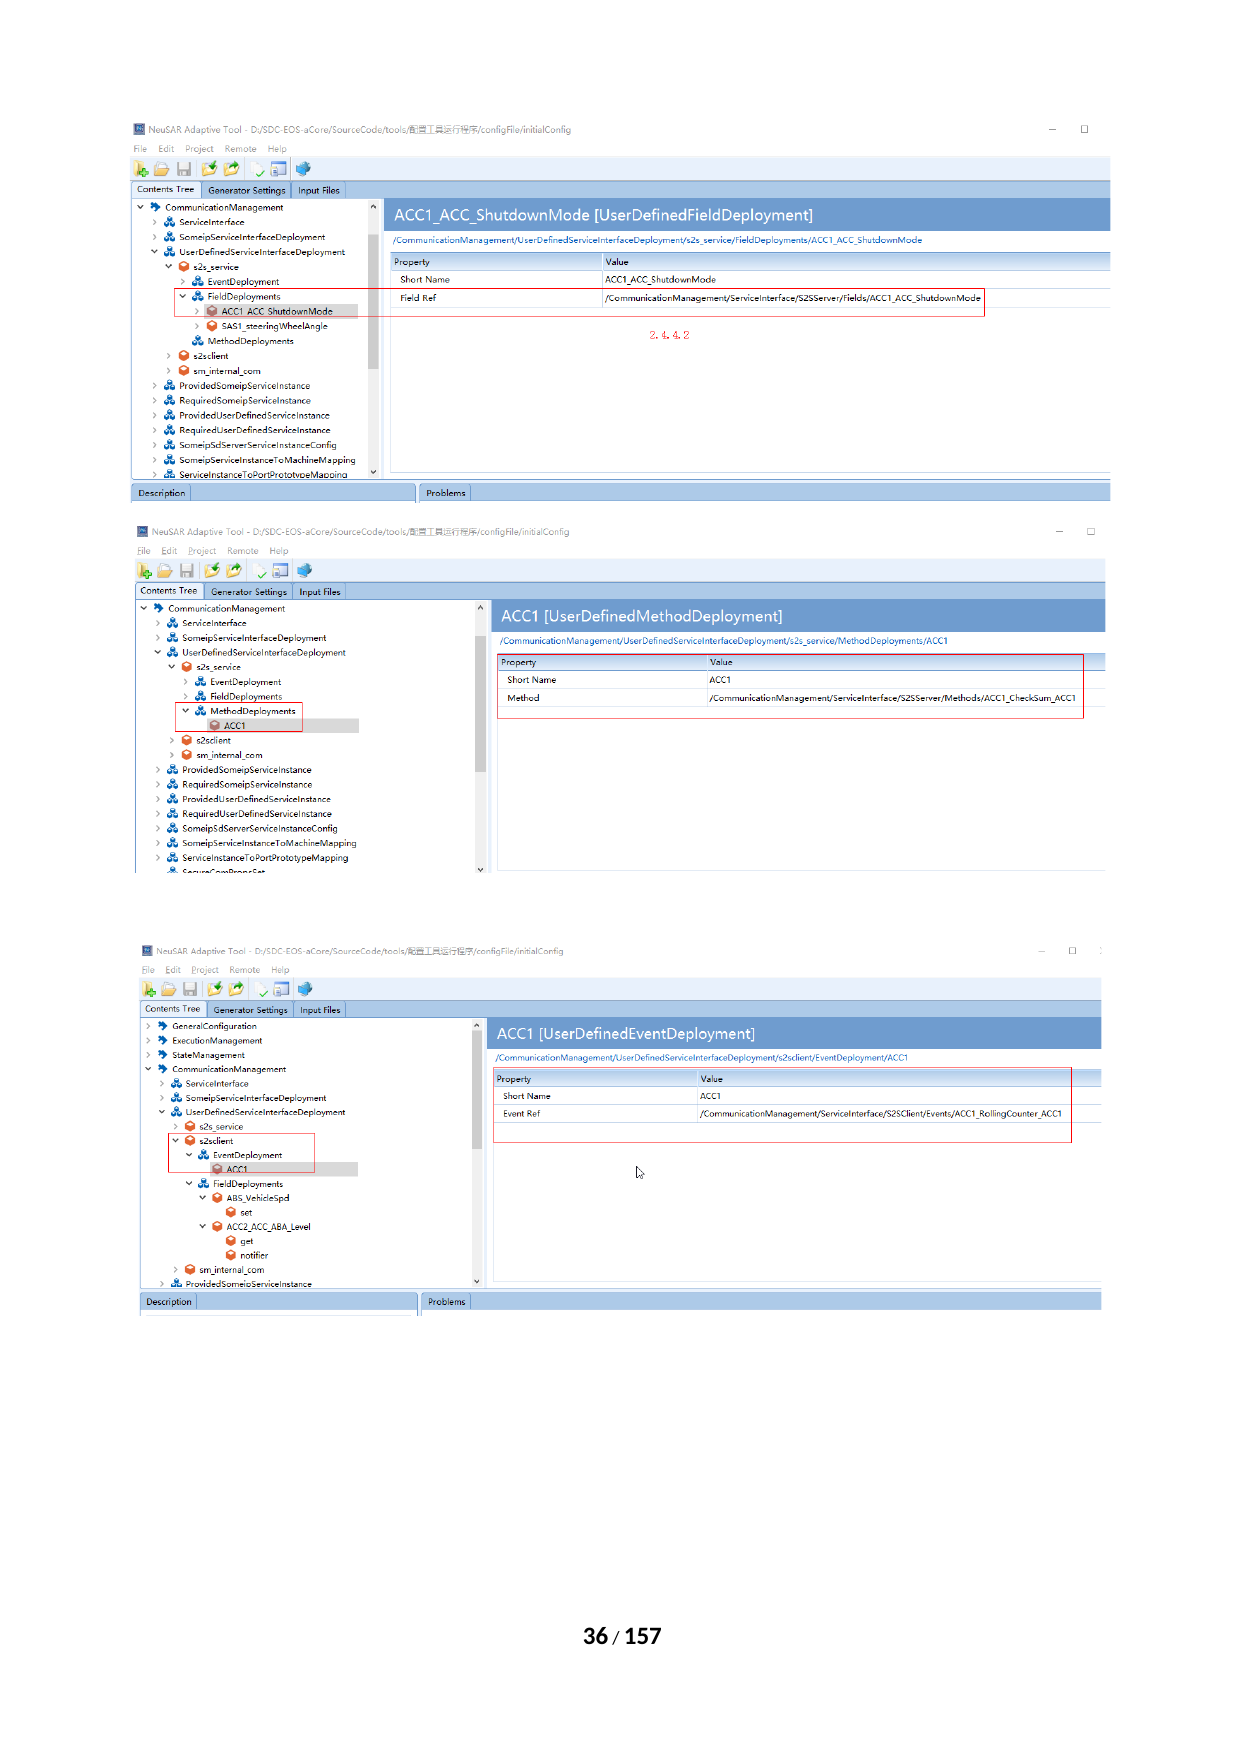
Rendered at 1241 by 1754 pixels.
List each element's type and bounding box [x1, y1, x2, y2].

picture [129, 121, 1111, 503]
picture [138, 943, 1102, 1316]
picture [134, 525, 1106, 873]
